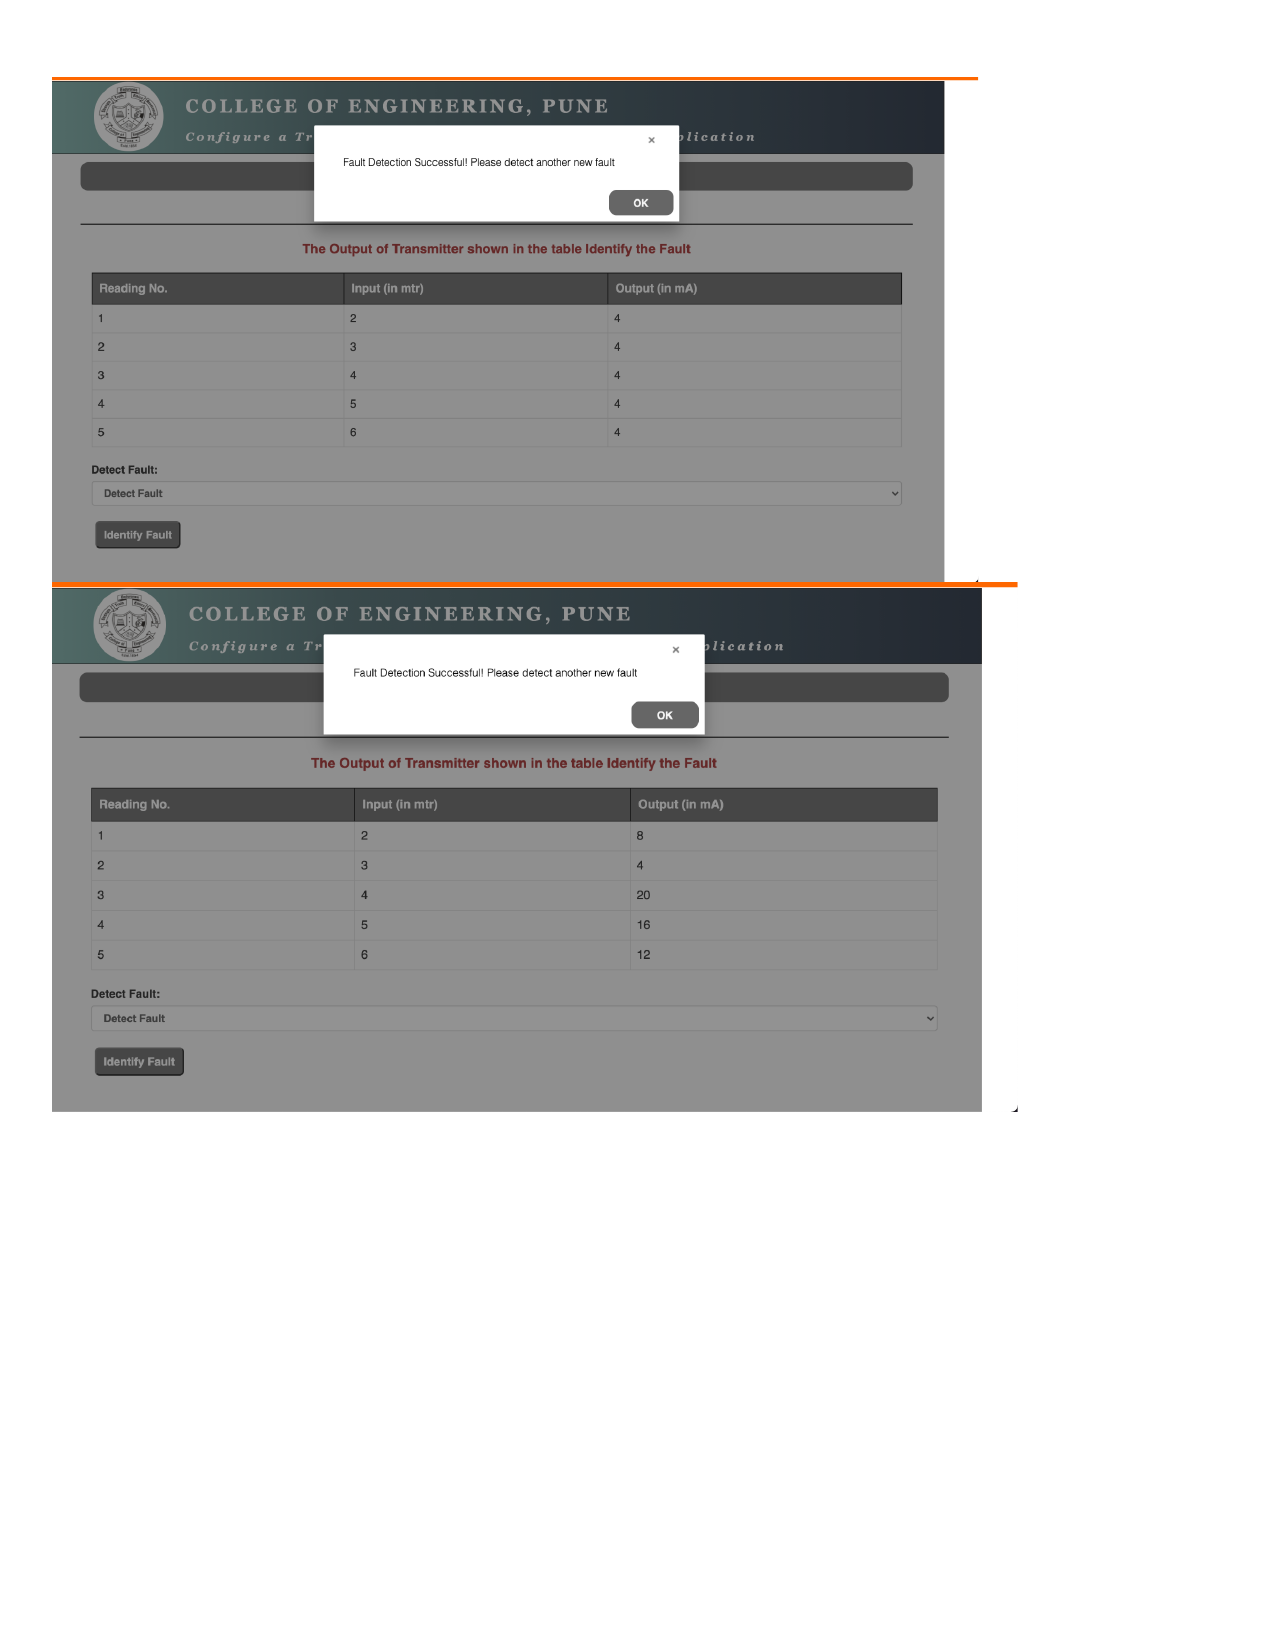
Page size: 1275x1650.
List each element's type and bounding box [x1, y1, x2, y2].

picture [52, 77, 1018, 1112]
